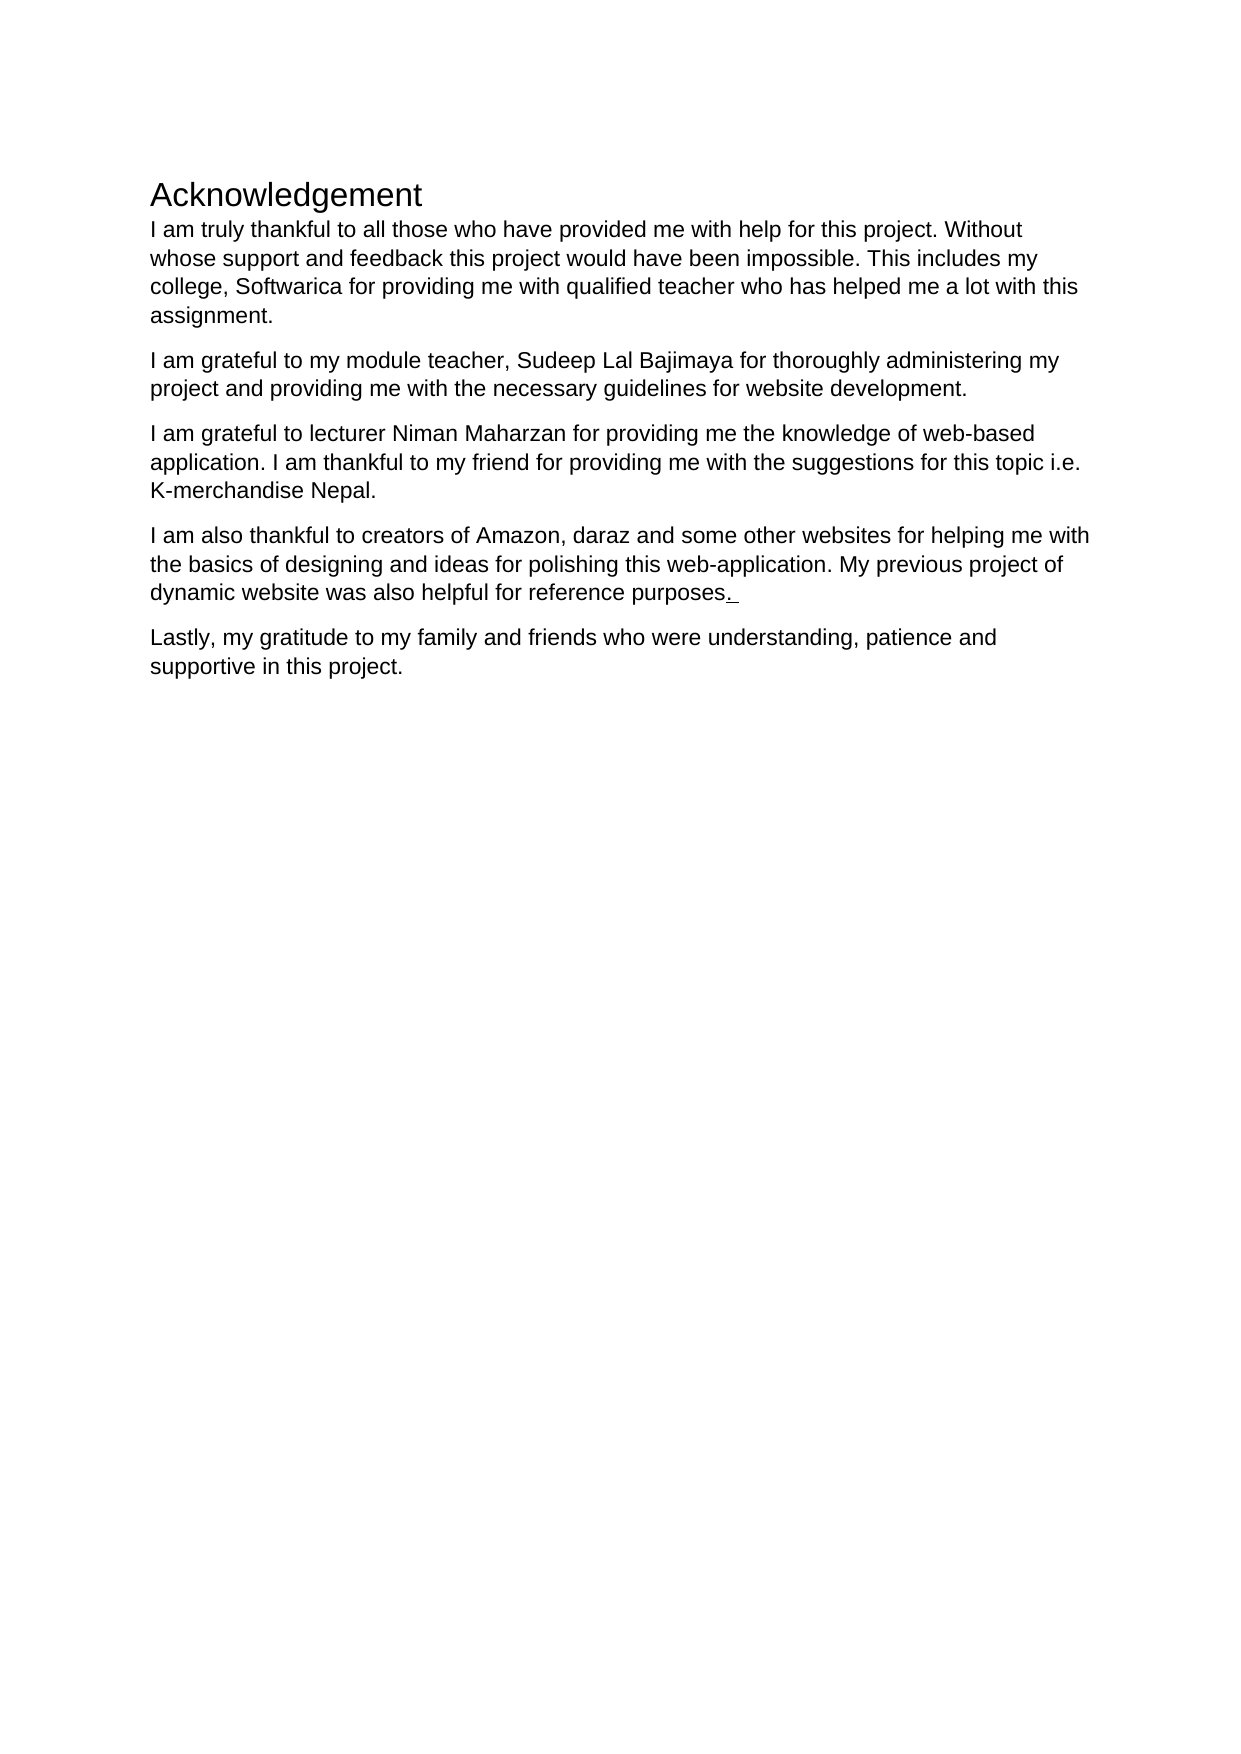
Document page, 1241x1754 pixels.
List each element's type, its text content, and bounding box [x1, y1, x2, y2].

text I am grateful to my module teacher, Sudeep Lal Bajimaya for thoroughly administering my project and providing me with the necessary guidelines for website development. [150, 347, 1090, 402]
subtitle Acknowledgement [150, 175, 1090, 213]
text I am truly thankful to all those who have provided me with help for this project. Without whose support and feedback this project would have been impossible. This includes my college, Softwarica for providing me with qualified teacher who has helped me a lot with this assignment. [150, 216, 1090, 328]
text I am also thankful to creators of Amazon, daraz and some other websites for helping me with the basics of designing and ideas for polishing this web-application. My previous project of dynamic website was also helpful for reference purposes. [150, 522, 1090, 606]
text Lastly, my gratitude to my family and friends who were understanding, patience and supportive in this project. [150, 624, 1090, 679]
text I am grateful to lecturer Niman Maharzan for providing me the knowledge of web-based application. I am thankful to my friend for providing me with the suggestions for this topic i.e. K-merchandise Nepal. [150, 420, 1090, 504]
